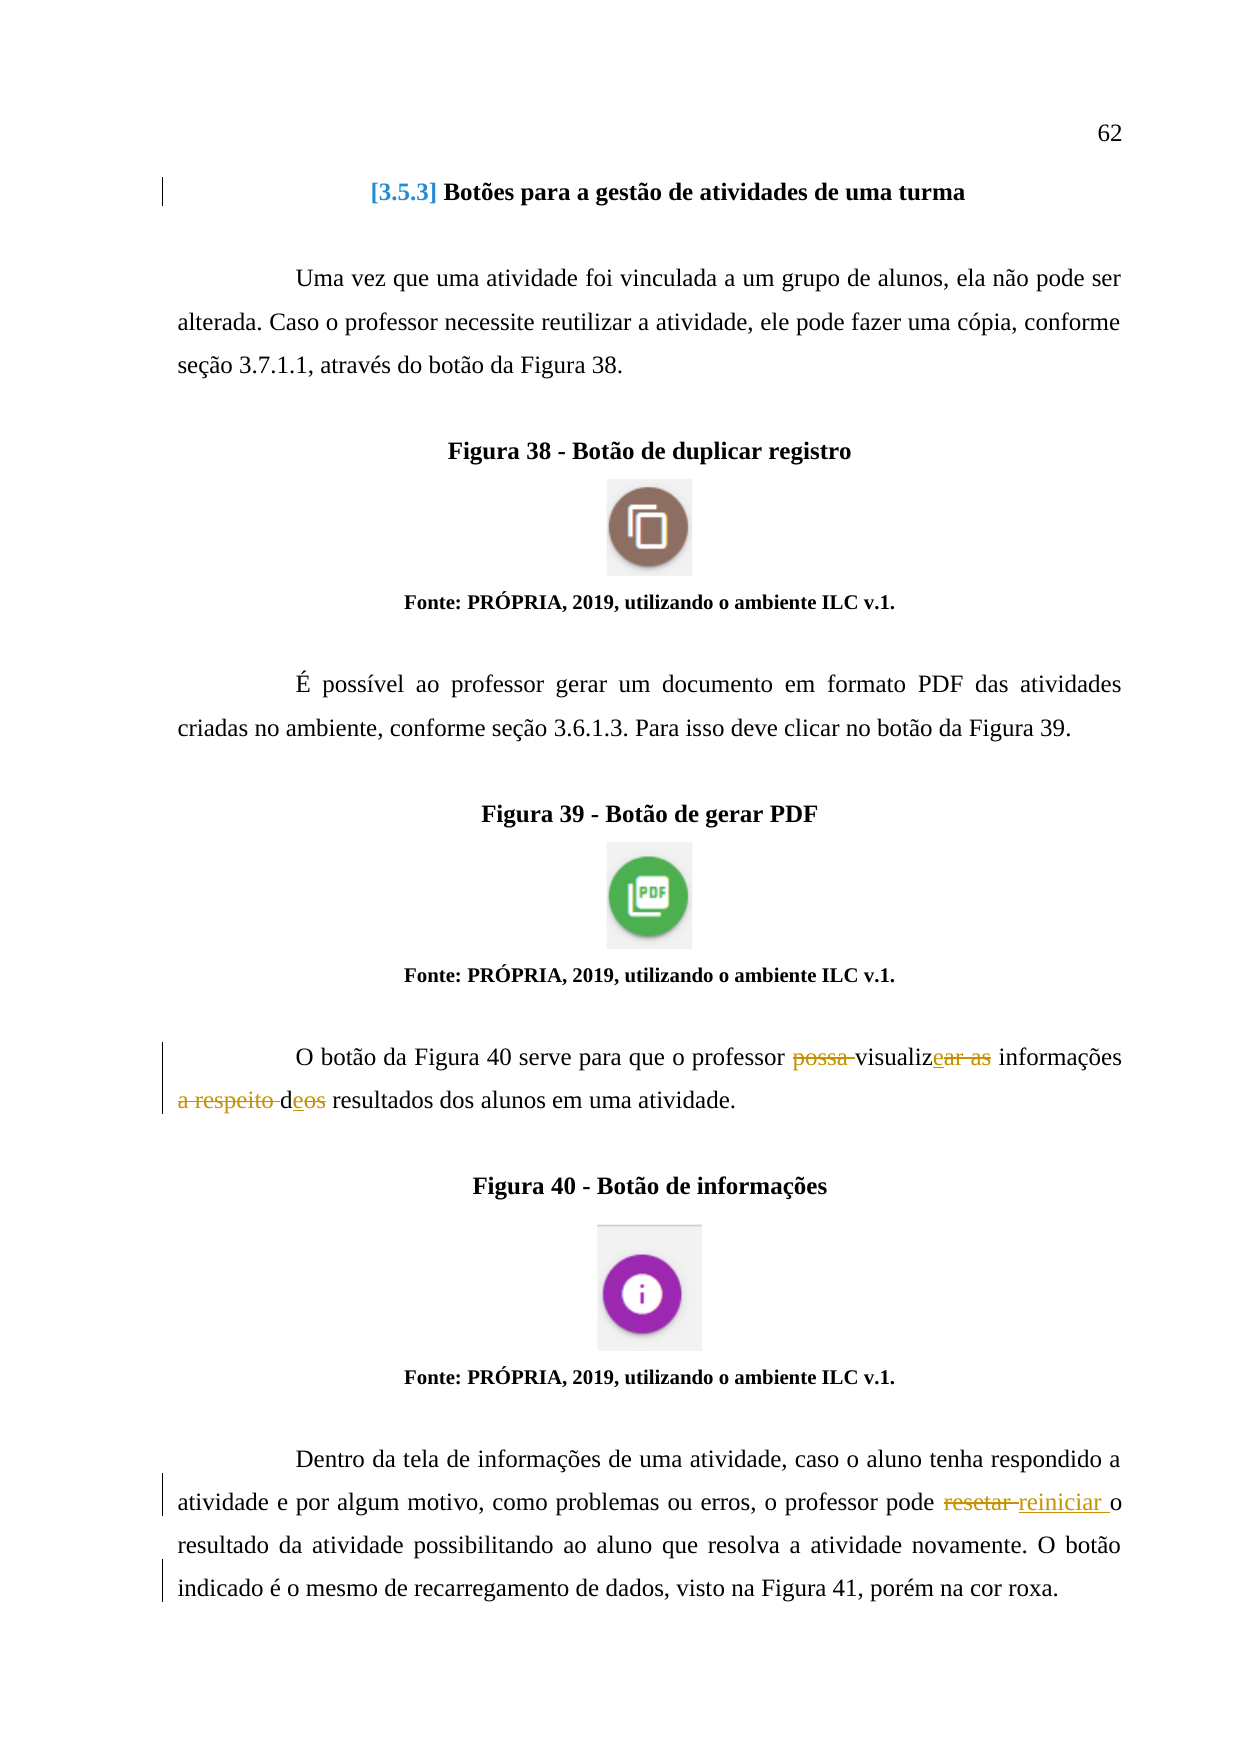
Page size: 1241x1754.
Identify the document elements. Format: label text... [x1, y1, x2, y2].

text Fonte: PRÓPRIA, 2019, utilizando o ambiente ILC v.1. [177, 590, 1122, 614]
text O botão da Figura 41 serve para que o professor visualiz informaçõesd resultados dos alunos em uma atividade. [177, 1042, 1122, 1114]
text Fonte: PRÓPRIA, 2019, utilizando o ambiente ILC v.1. [177, 963, 1122, 987]
picture [606, 842, 693, 949]
text Dentro da tela de informações de uma atividade, caso o aluno tenha respondido a atividade e por algum motivo, como problemas ou erros, o professor pode o resultado da atividade possibilitando ao aluno que resolva a atividade novamente. O botão indicado é o mesmo de recarregamento de dados, visto na Figura 42, porém na cor roxa. [177, 1444, 1122, 1602]
text Fonte: PRÓPRIA, 2019, utilizando o ambiente ILC v.1. [177, 1364, 1122, 1389]
picture [606, 479, 693, 576]
picture [597, 1214, 702, 1351]
subtitle Botões para a gestão de atividades de uma turma [252, 177, 1122, 206]
